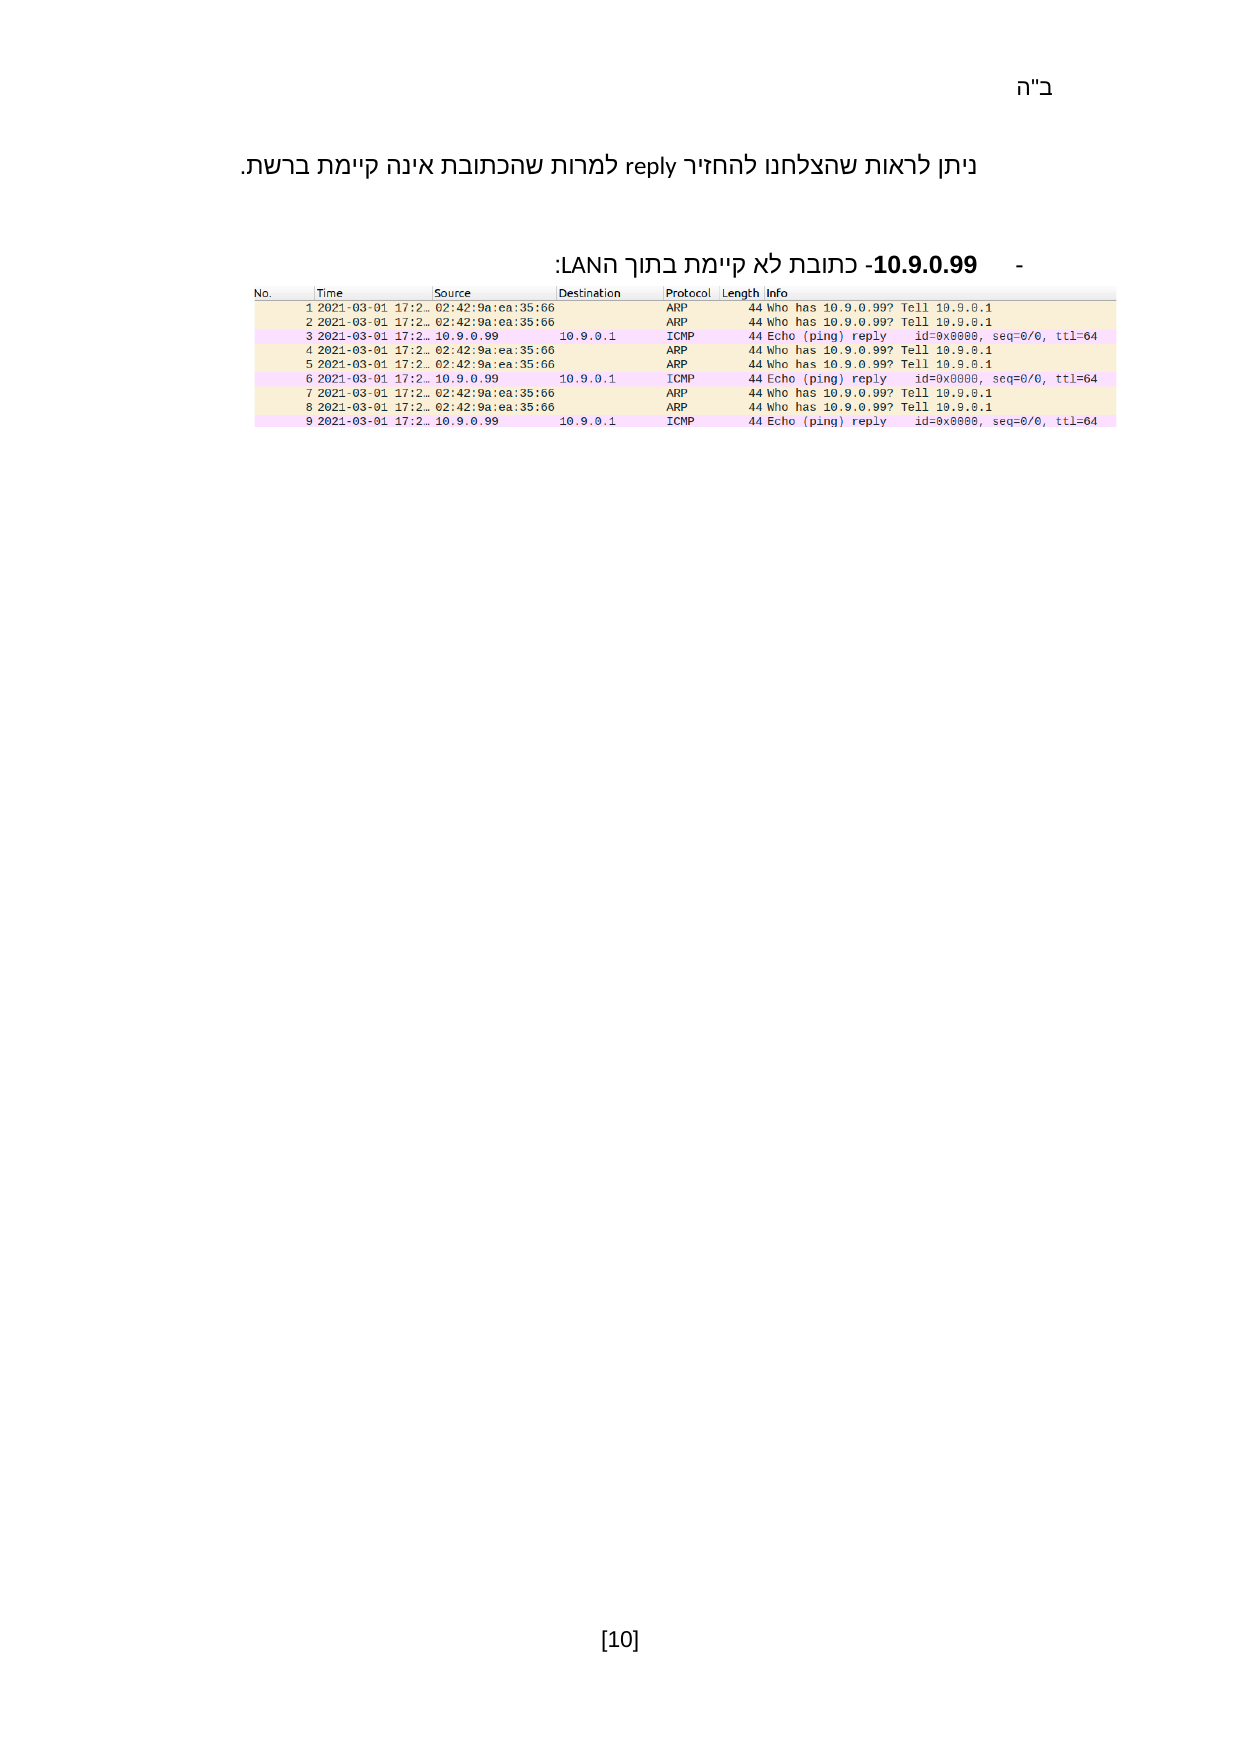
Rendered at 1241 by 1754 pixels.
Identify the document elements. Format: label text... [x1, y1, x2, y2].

picture [253, 286, 1116, 427]
list 10.9.0.99- כתובת לא קיימת בתוך הLAN: [187, 249, 1015, 280]
list ניתן לראות שהצלחנו להחזיר reply למרות שהכתובת אינה קיימת ברשת. [187, 150, 978, 181]
